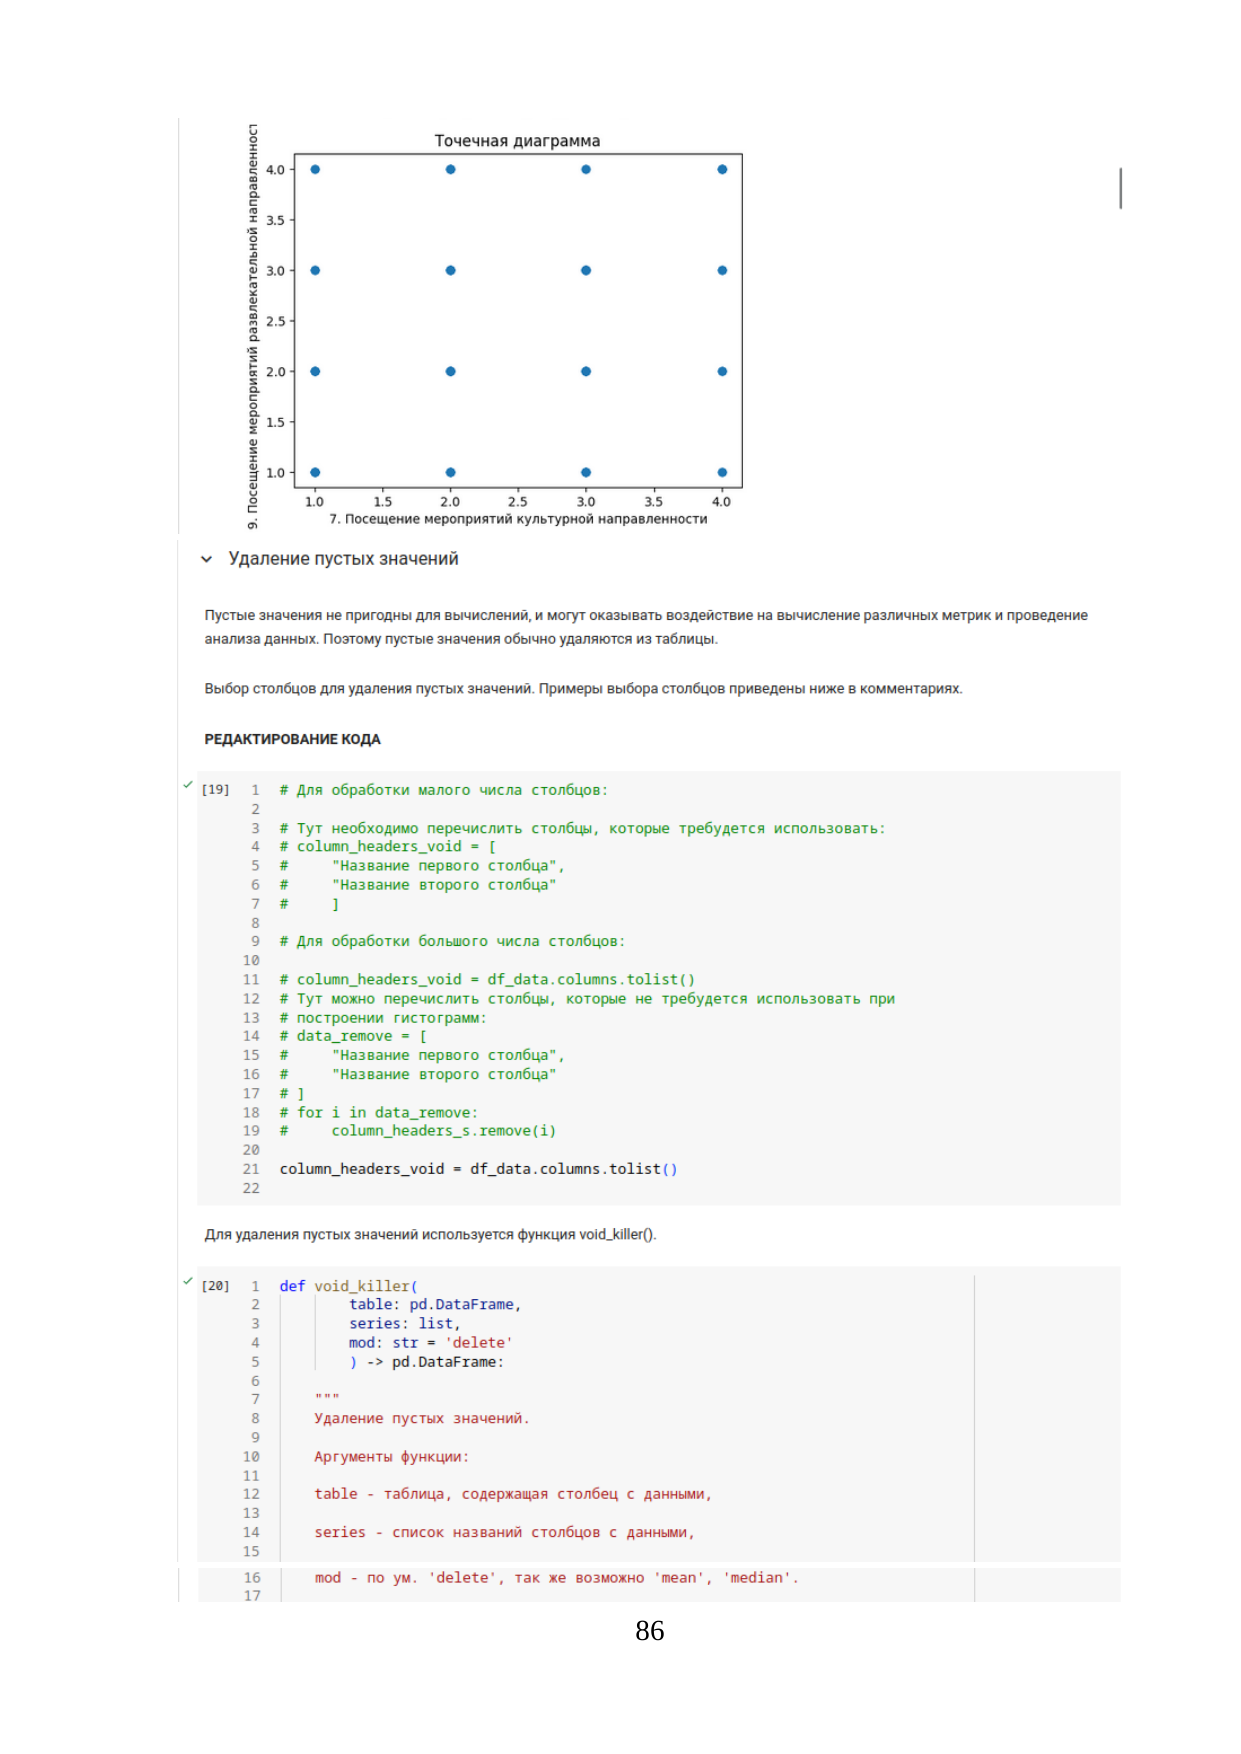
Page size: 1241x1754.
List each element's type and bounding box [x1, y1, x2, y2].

picture [177, 118, 1123, 534]
picture [177, 540, 1123, 1562]
picture [177, 1568, 1123, 1602]
